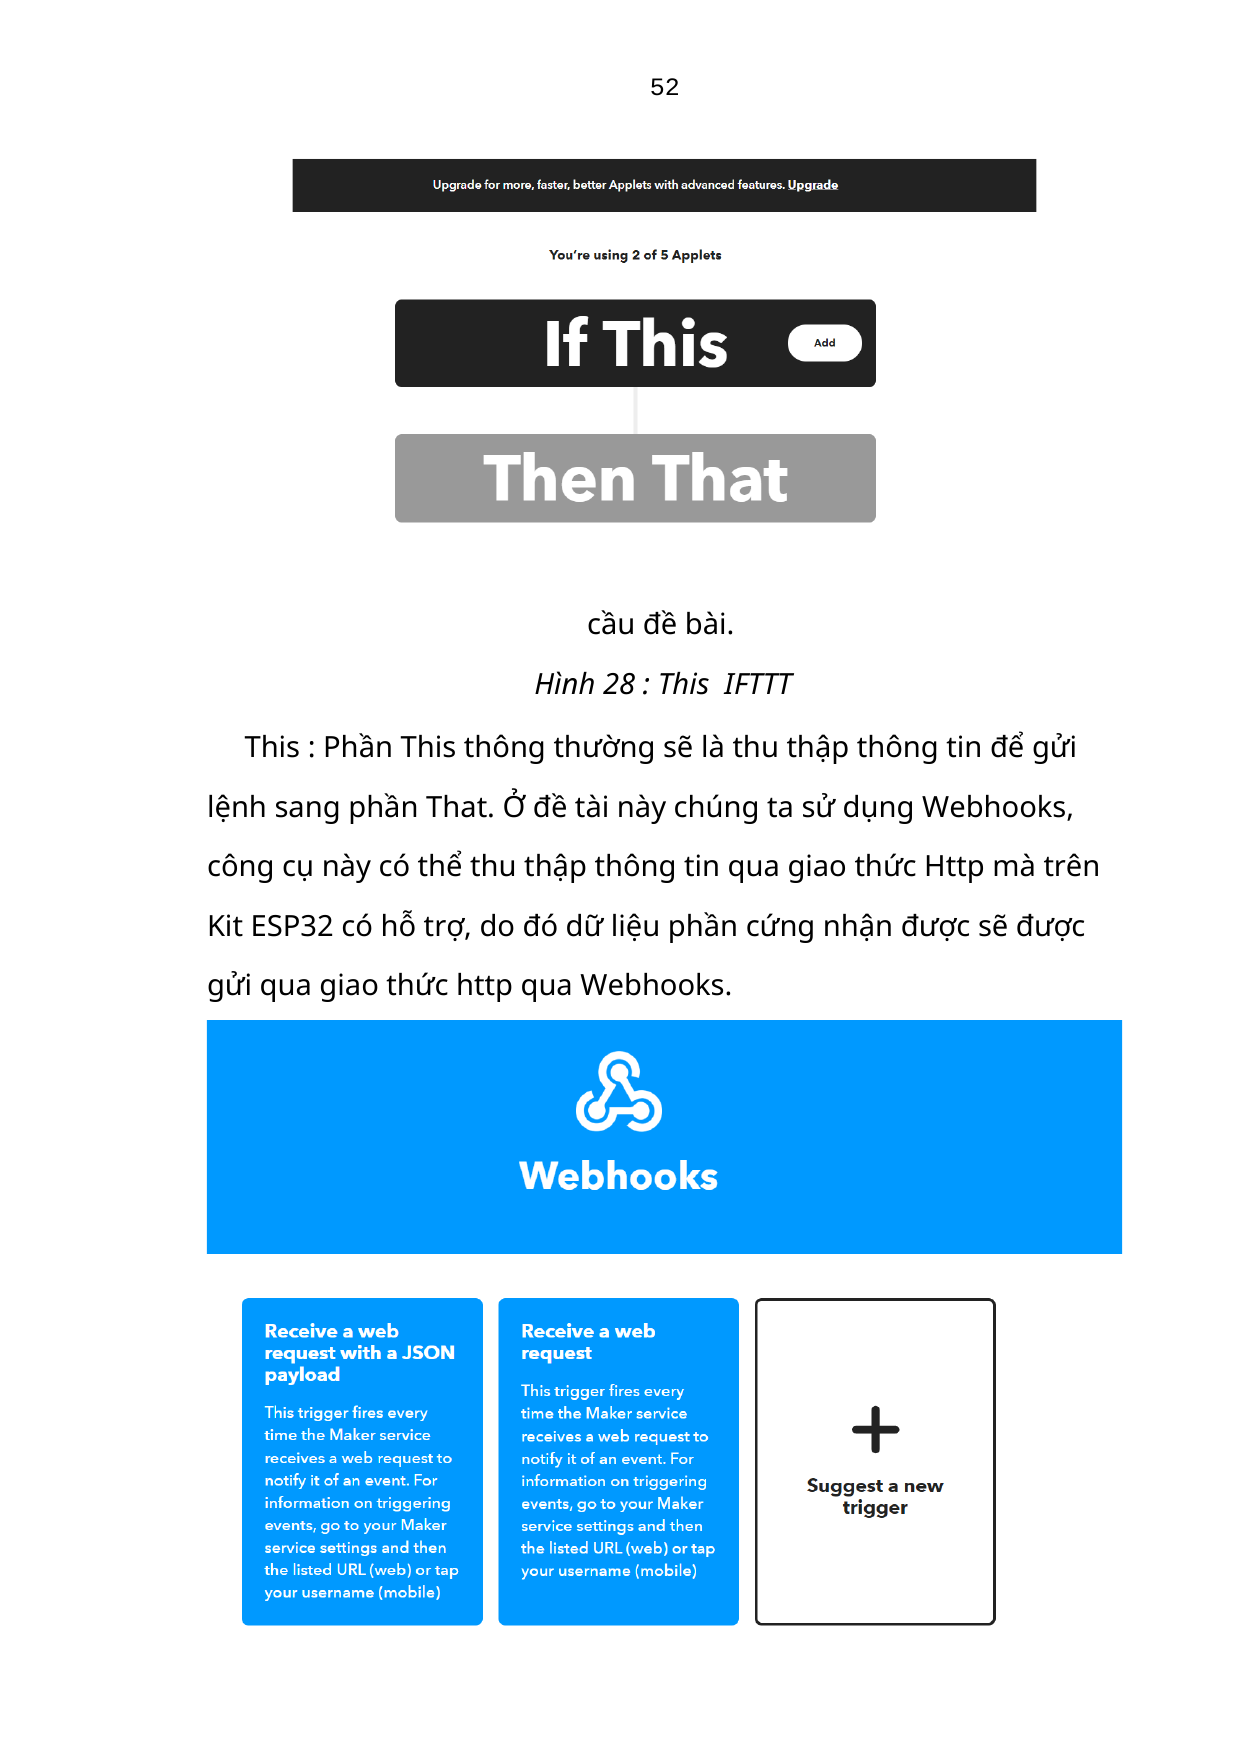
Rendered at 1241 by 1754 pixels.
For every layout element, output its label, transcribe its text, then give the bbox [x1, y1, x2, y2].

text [207, 148, 1122, 703]
text This : Phần This thông thường sẽ là thu thập thông tin để gửi lệnh sang phần That. Ở đề tài này chúng ta sử dụng Webhooks, công cụ này có thể thu thập thông tin qua giao thức Http mà trên Kit ESP32 có hỗ trợ, do đó dữ liệu phần cứng nhận được sẽ được gửi qua giao thức http qua Webhooks. [207, 727, 1122, 1020]
picture [206, 1020, 1123, 1631]
picture [292, 147, 1037, 584]
